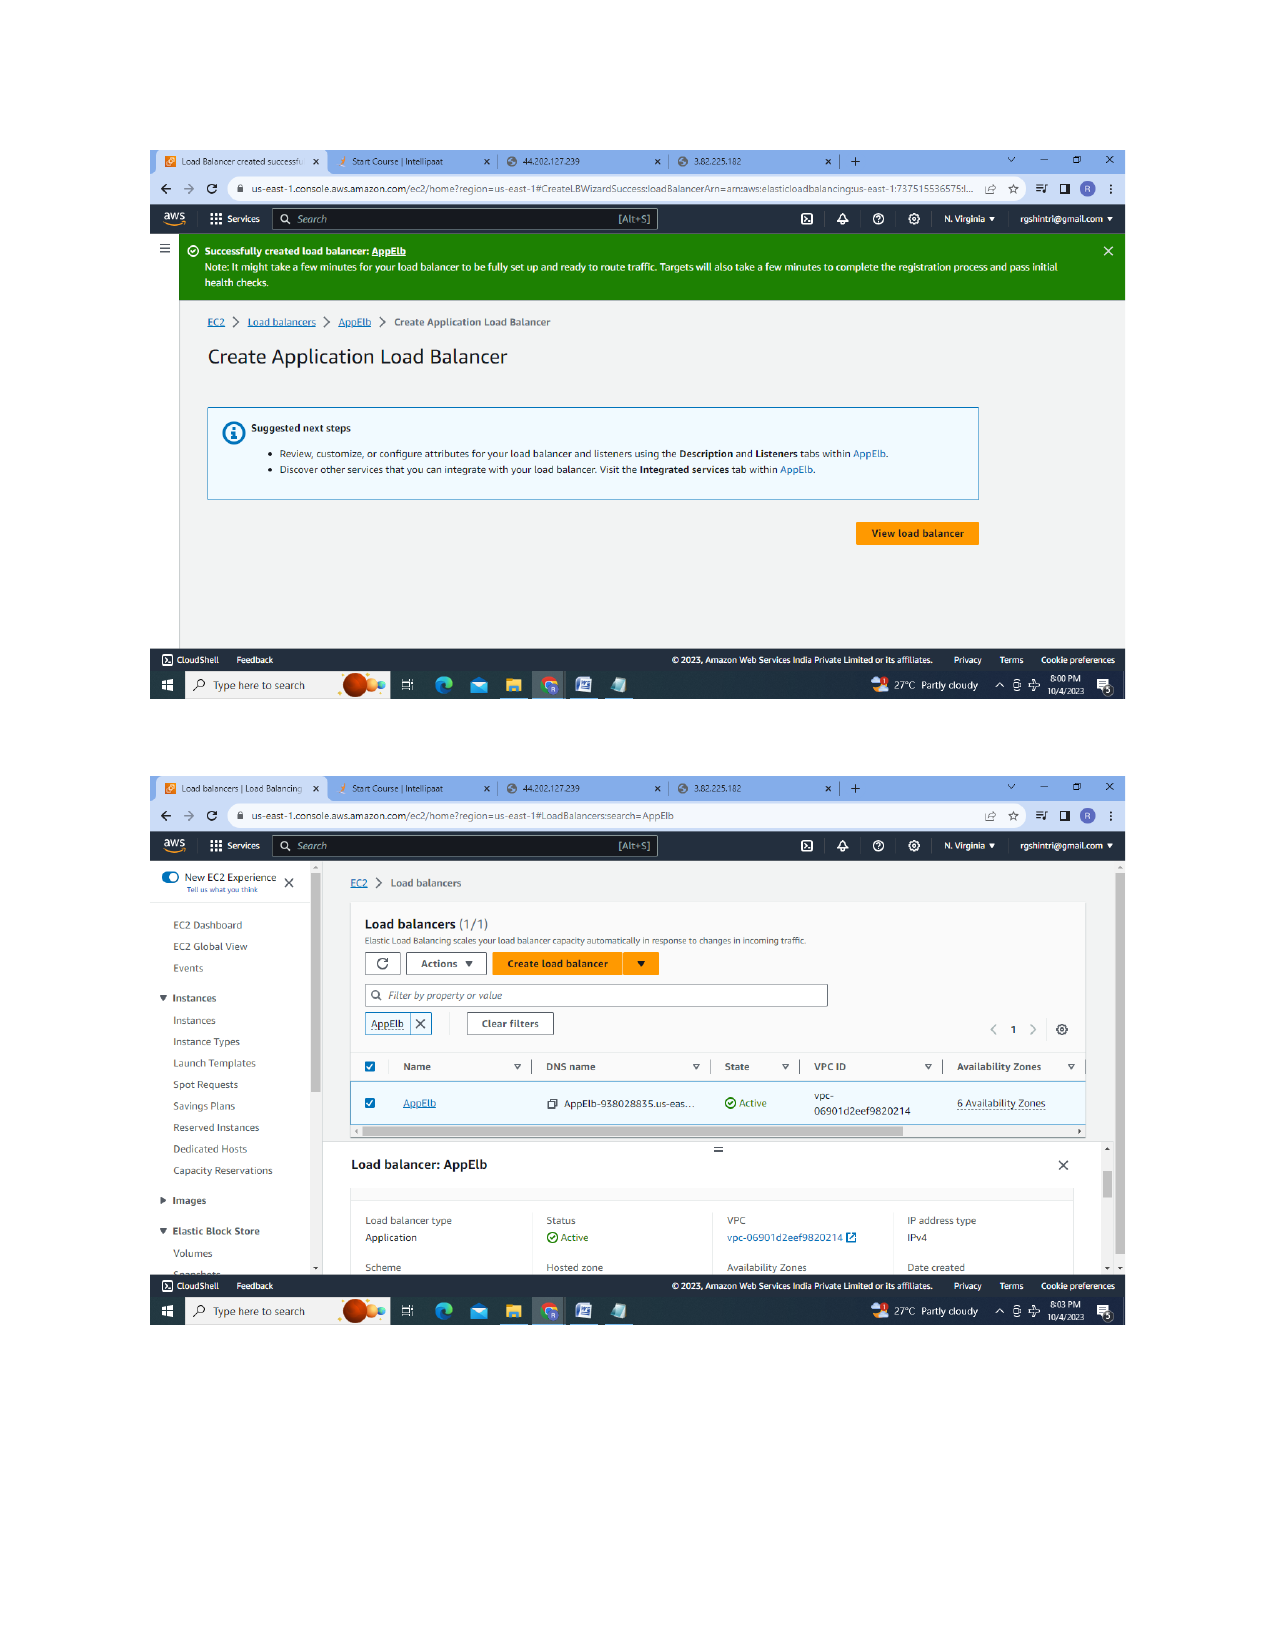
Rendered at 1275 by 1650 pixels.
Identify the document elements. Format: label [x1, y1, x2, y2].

picture [150, 776, 1125, 1325]
picture [150, 150, 1125, 699]
